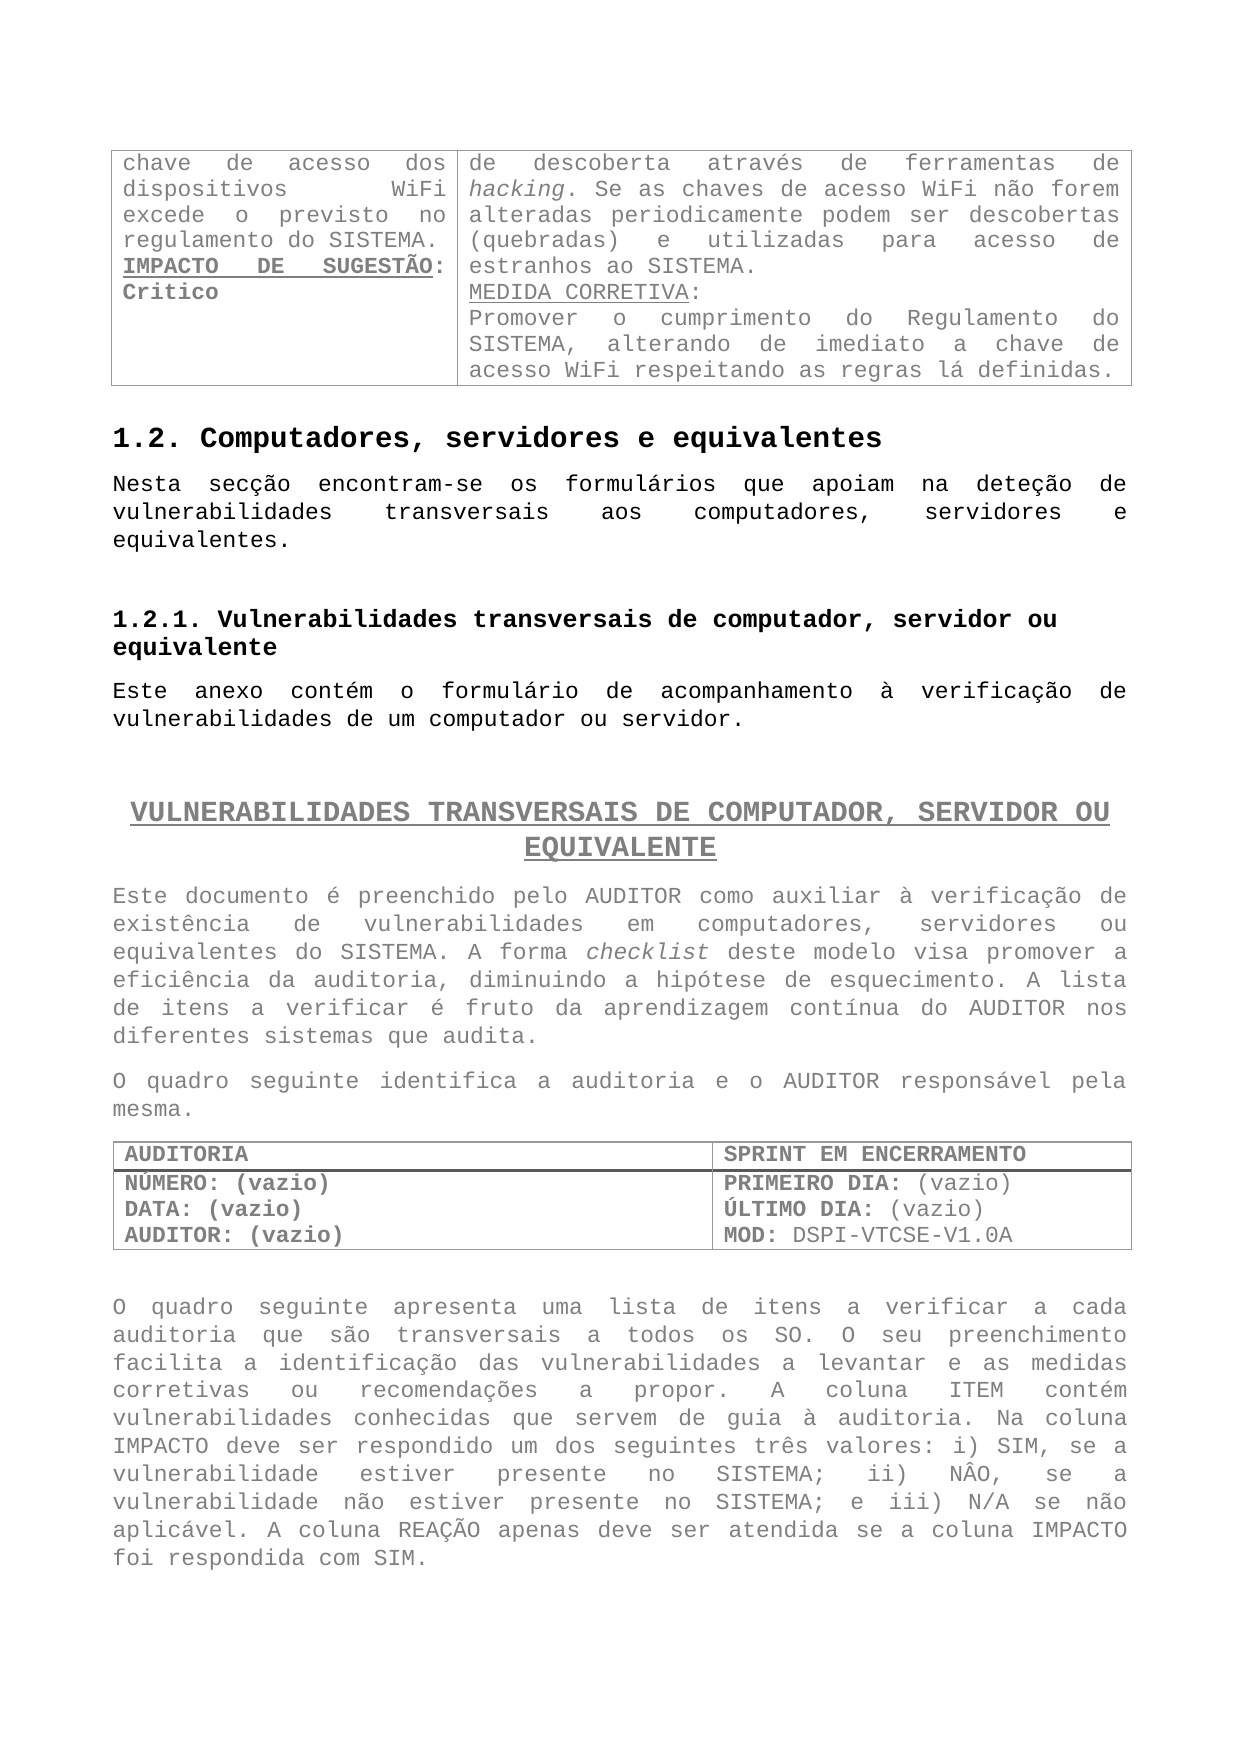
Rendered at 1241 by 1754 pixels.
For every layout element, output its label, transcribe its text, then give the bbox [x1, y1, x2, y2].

text O quadro seguinte apresenta uma lista de itens a verificar a cada auditoria que são transversais a todos os SO. O seu preenchimento facilita a identificação das vulnerabilidades a levantar e as medidas corretivas ou recomendações a propor. A coluna ITEM contém vulnerabilidades conhecidas que servem de guia à auditoria. Na coluna IMPACTO deve ser respondido um dos seguintes três valores: i) SIM, se a vulnerabilidade estiver presente no SISTEMA; ii) NÂO, se a vulnerabilidade não estiver presente no SISTEMA; e iii) N/A se não aplicável. A coluna REAÇÃO apenas deve ser atendida se a coluna IMPACTO foi respondida com SIM. [112, 1295, 1128, 1572]
text O quadro seguinte identifica a auditoria e o AUDITOR responsável pela mesma. [112, 1069, 1128, 1123]
text Nesta secção encontram-se os formulários que apoiam na deteção de vulnerabilidades transversais aos computadores, servidores e equivalentes. [112, 473, 1128, 554]
text Vulnerabilidades transversais de computador, servidor ou equivalente [112, 606, 1128, 663]
table_cell PRIMEIRO DIA: (vazio) ÚLTIMO DIA: (vazio) MOD: DSPI-VTCSE-V1.0A [713, 1172, 1131, 1249]
text VULNERABILIDADES TRANSVERSAIS DE COMPUTADOR, SERVIDOR OU EQUIVALENTE [112, 797, 1128, 866]
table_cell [112, 151, 457, 384]
text Computadores, servidores e equivalentes [112, 423, 1128, 456]
table_header AUDITORIA [114, 1143, 712, 1168]
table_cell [458, 151, 1131, 384]
table_cell NÚMERO: (vazio) DATA: (vazio) AUDITOR: (vazio) [114, 1172, 712, 1249]
text Este documento é preenchido pelo AUDITOR como auxiliar à verificação de existência de vulnerabilidades em computadores, servidores ou equivalentes do SISTEMA. A forma checklist deste modelo visa promover a eficiência da auditoria, diminuindo a hipótese de esquecimento. A lista de itens a verificar é fruto da aprendizagem contínua do AUDITOR nos diferentes sistemas que audita. [112, 885, 1128, 1050]
table_header SPRINT EM ENCERRAMENTO [713, 1143, 1131, 1168]
text Este anexo contém o formulário de acompanhamento à verificação de vulnerabilidades de um computador ou servidor. [112, 680, 1128, 734]
